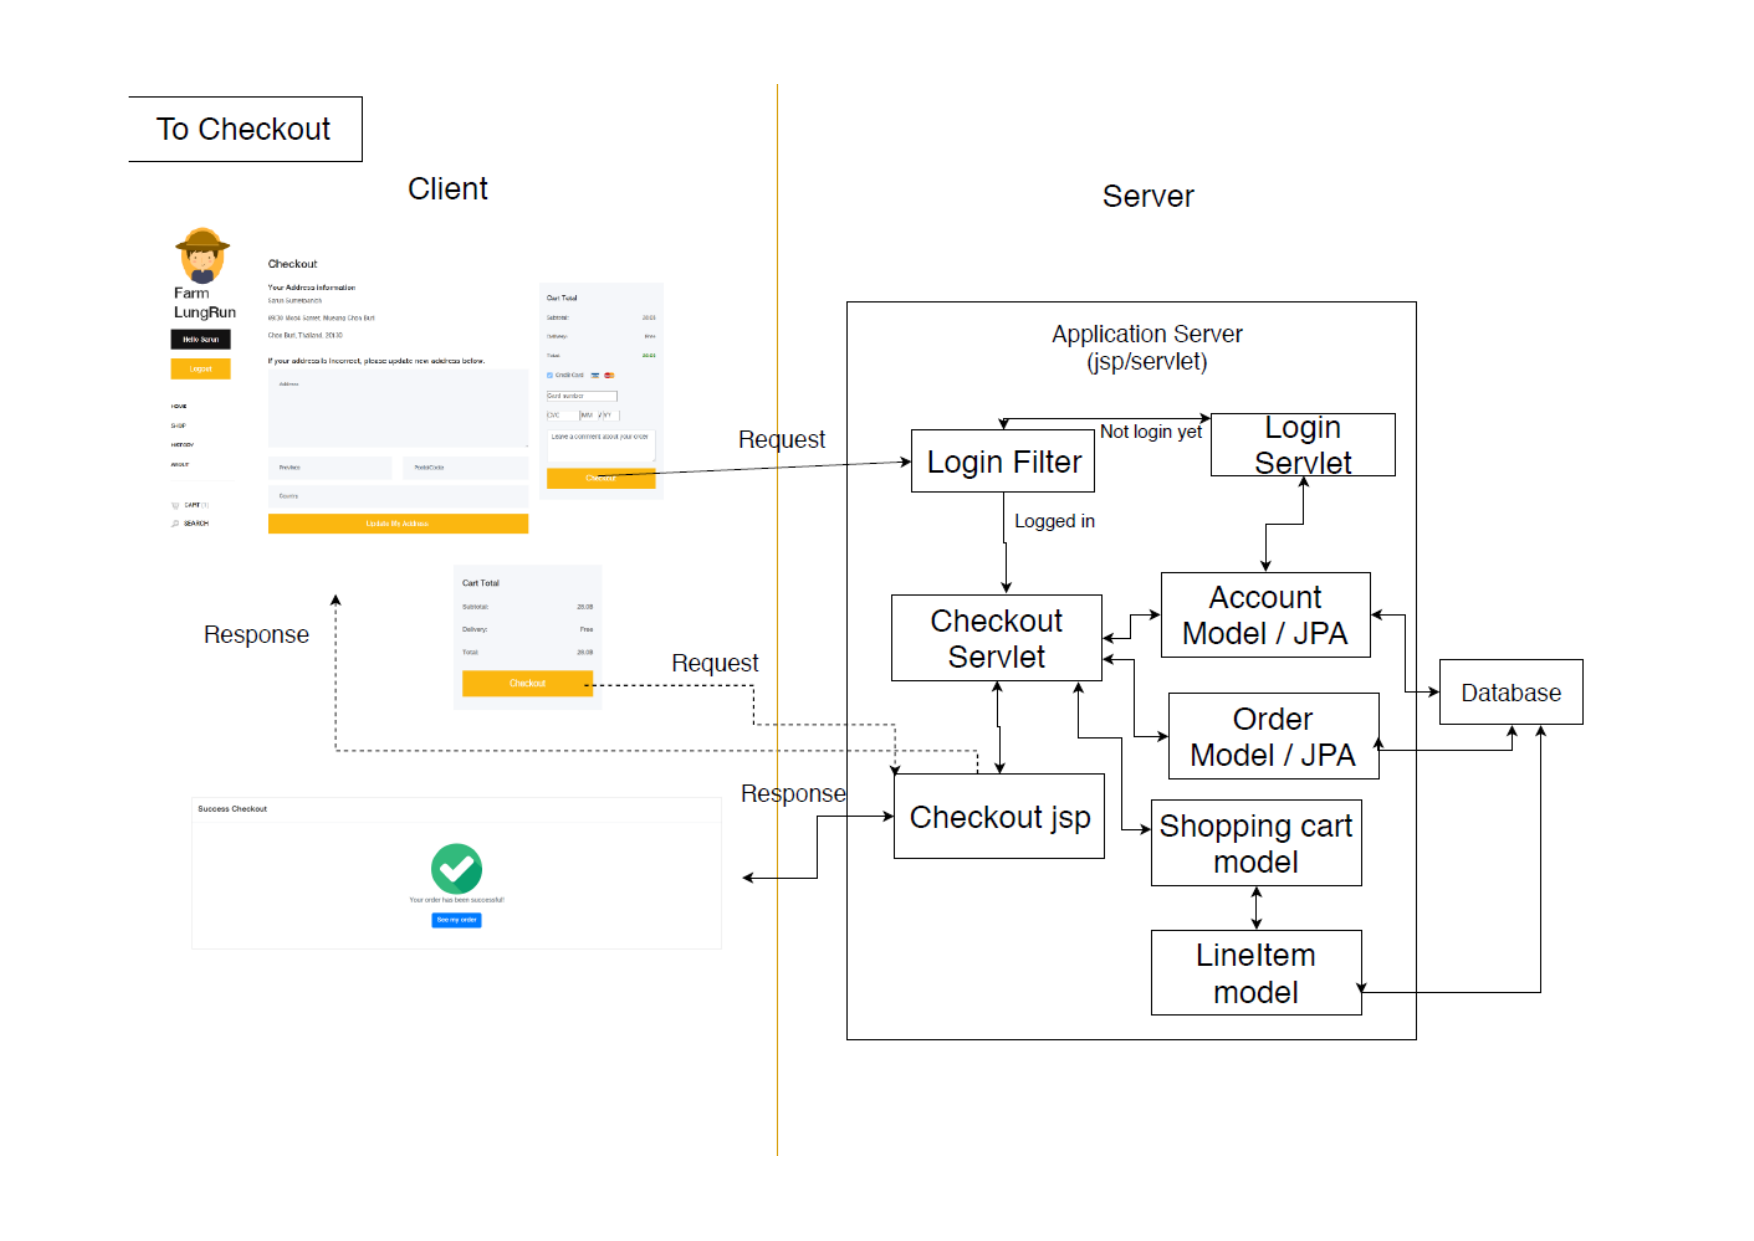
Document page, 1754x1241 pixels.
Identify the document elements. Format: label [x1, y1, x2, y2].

picture [128, 84, 1626, 1156]
